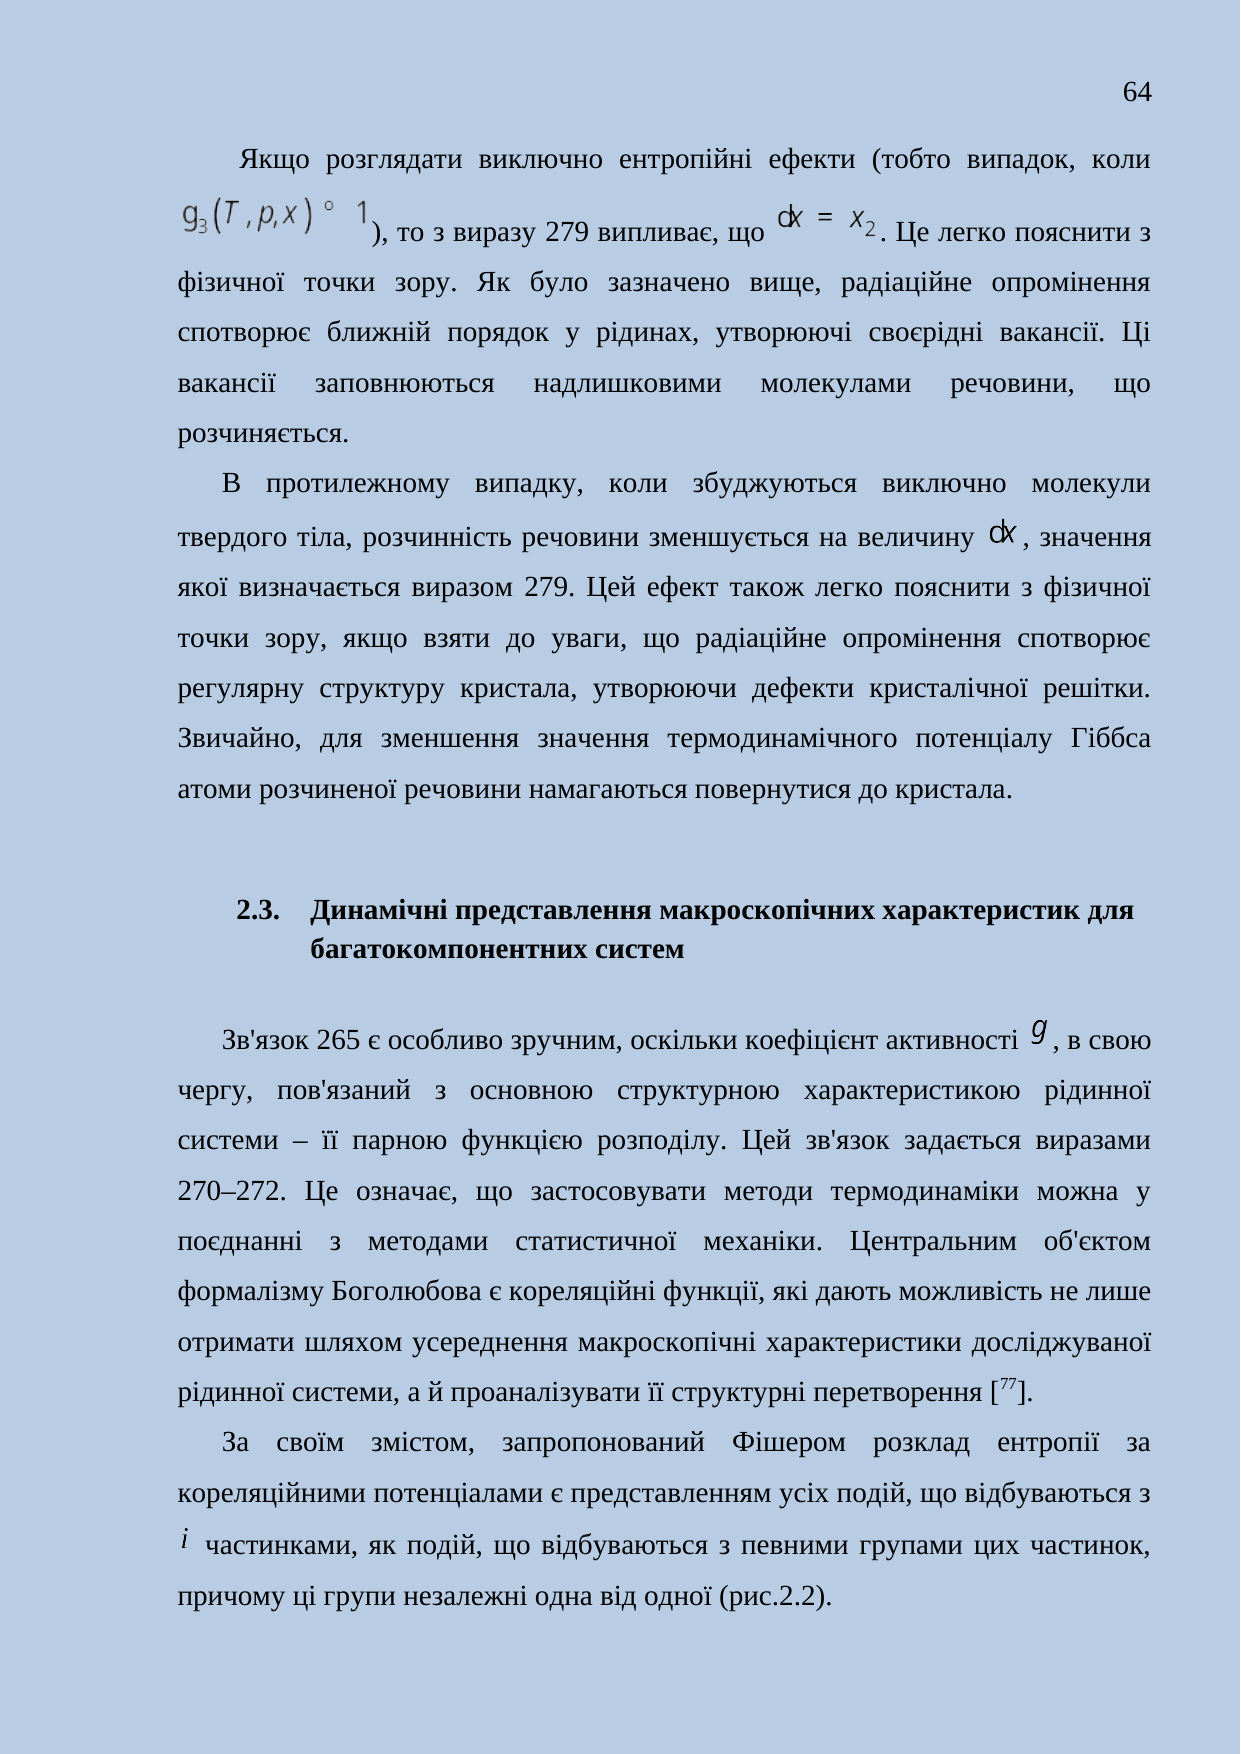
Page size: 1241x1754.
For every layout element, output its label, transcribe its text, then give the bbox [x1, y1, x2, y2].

text Якщо розглядати виключно ентропійні ефекти (тобто випадок, коли ), то з виразу випливає, що . Це легко пояснити з фізичної точки зору. Як було зазначено вище, радіаційне опромінення спотворює ближній порядок у рідинах, утворюючі своєрідні вакансії. Ці вакансії заповнюються надлишковими молекулами речовини, що розчиняється. [177, 141, 1152, 449]
text В протилежному випадку, коли збуджуються виключно молекули твердого тіла, розчинність речовини зменшується на величину , значення якої визначається виразом . Цей ефект також легко пояснити з фізичної точки зору, якщо взяти до уваги, що радіаційне опромінення спотворює регулярну структуру кристала, утворюючи дефекти кристалічної решітки. Звичайно, для зменшення значення термодинамічного потенціалу Гіббса атоми розчиненої речовини намагаються повернутися до кристала. [177, 465, 1152, 804]
text Зв'язок є особливо зручним, оскільки коефіцієнт активності , в свою чергу, пов'язаний з основною структурною характеристикою рідинної системи – її парною функцією розподілу. Цей зв'язок задається виразами –. Це означає, що застосовувати методи термодинаміки можна у поєднанні з методами статистичної механіки. Центральним об'єктом формалізму Боголюбова є кореляційні функції, які дають можливість не лише отримати шляхом усереднення макроскопічні характеристики досліджуваної рідинної системи, а й проаналізувати її структурні перетворення []. [177, 1019, 1152, 1408]
subtitle Динамічні представлення макроскопічних характеристик для багатокомпонентних систем [236, 892, 1152, 964]
text За своїм змістом, запропонований Фішером розклад ентропії за кореляційними потенціалами є представленням усіх подій, що відбуваються з частинками, як подій, що відбуваються з певними групами цих частинок, причому ці групи незалежні одна від одної (рис.2.2). [177, 1424, 1152, 1611]
